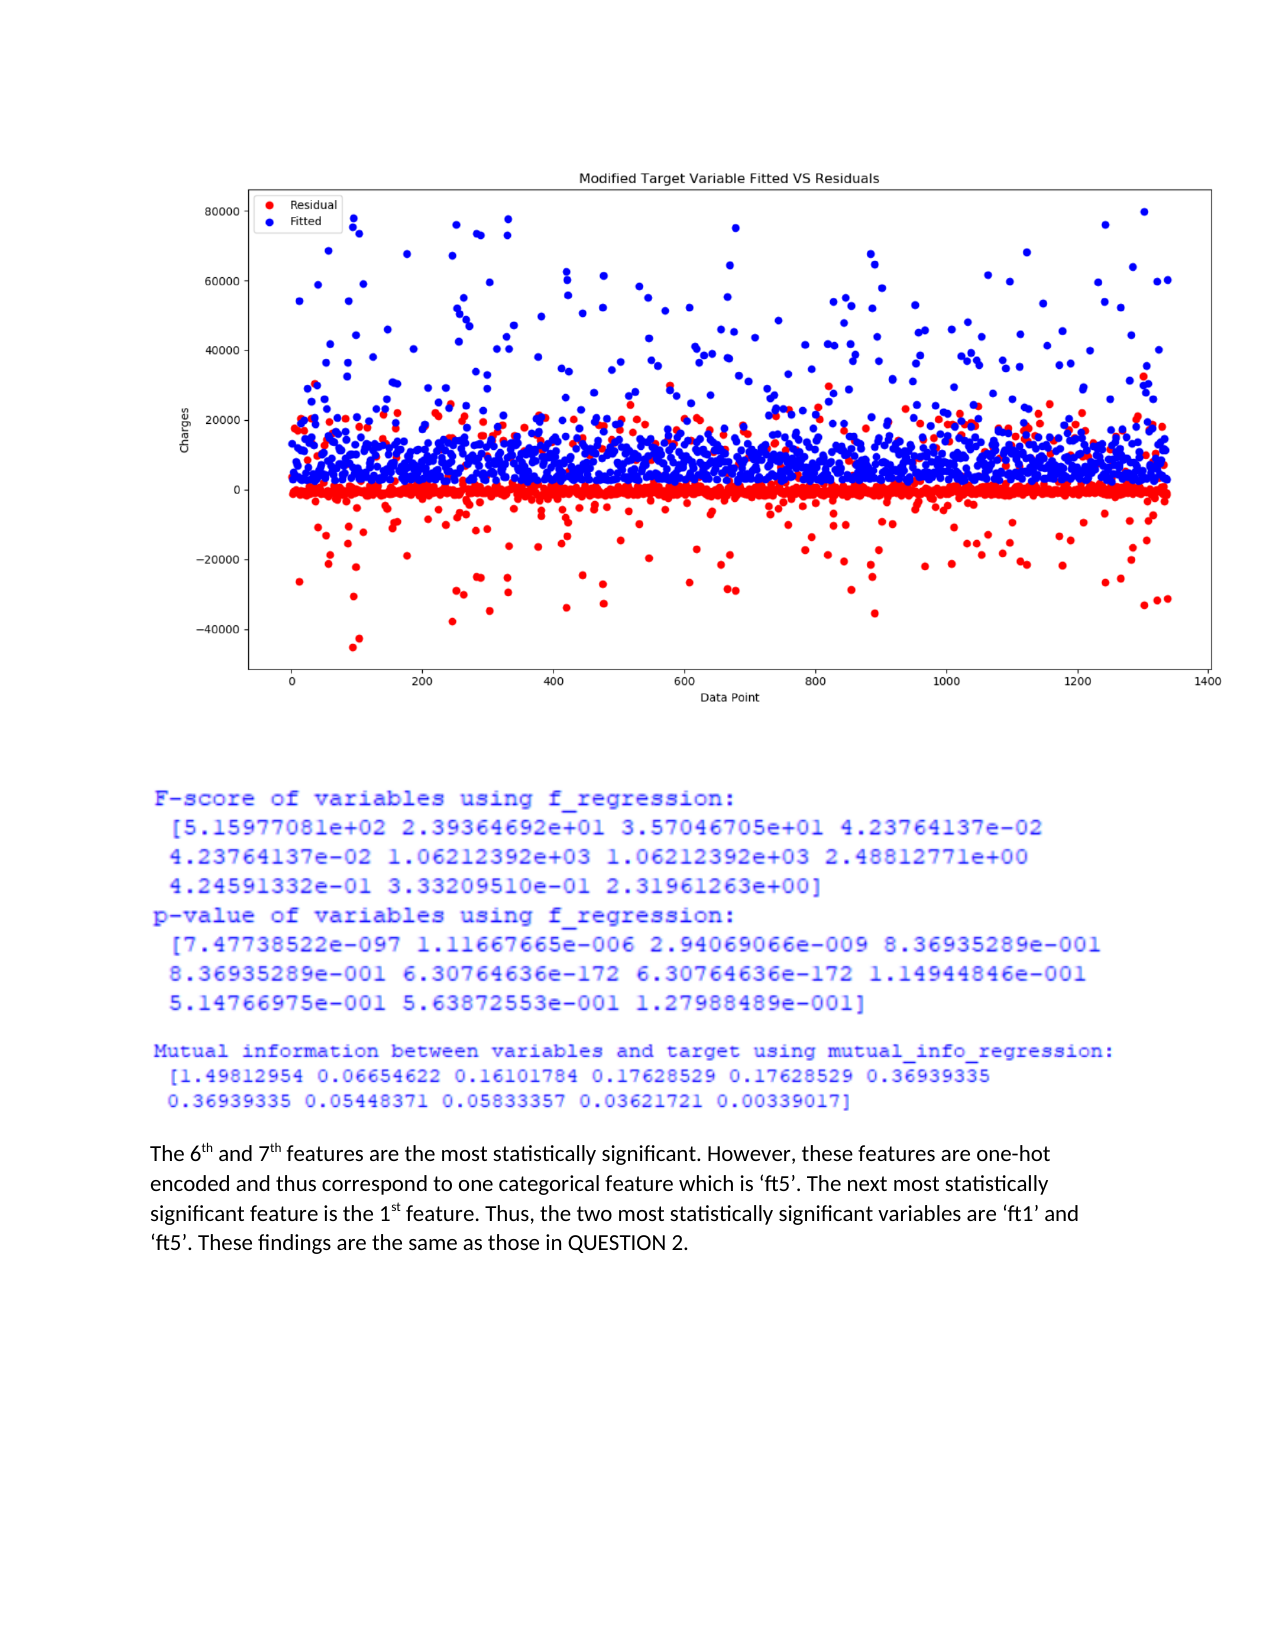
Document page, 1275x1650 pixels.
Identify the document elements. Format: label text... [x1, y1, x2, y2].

picture [150, 782, 1125, 1019]
text The 6th and 7th features are the most statistically significant. However, these features are one-hot encoded and thus correspond to one categorical feature which is ‘ft5’. The next most statistically significant feature is the 1st feature. Thus, the two most statistically significant variables are ‘ft1’ and ‘ft5’. These findings are the same as those in QUESTION 2. [150, 1139, 1125, 1256]
picture [150, 1037, 1125, 1121]
picture [150, 150, 1248, 719]
